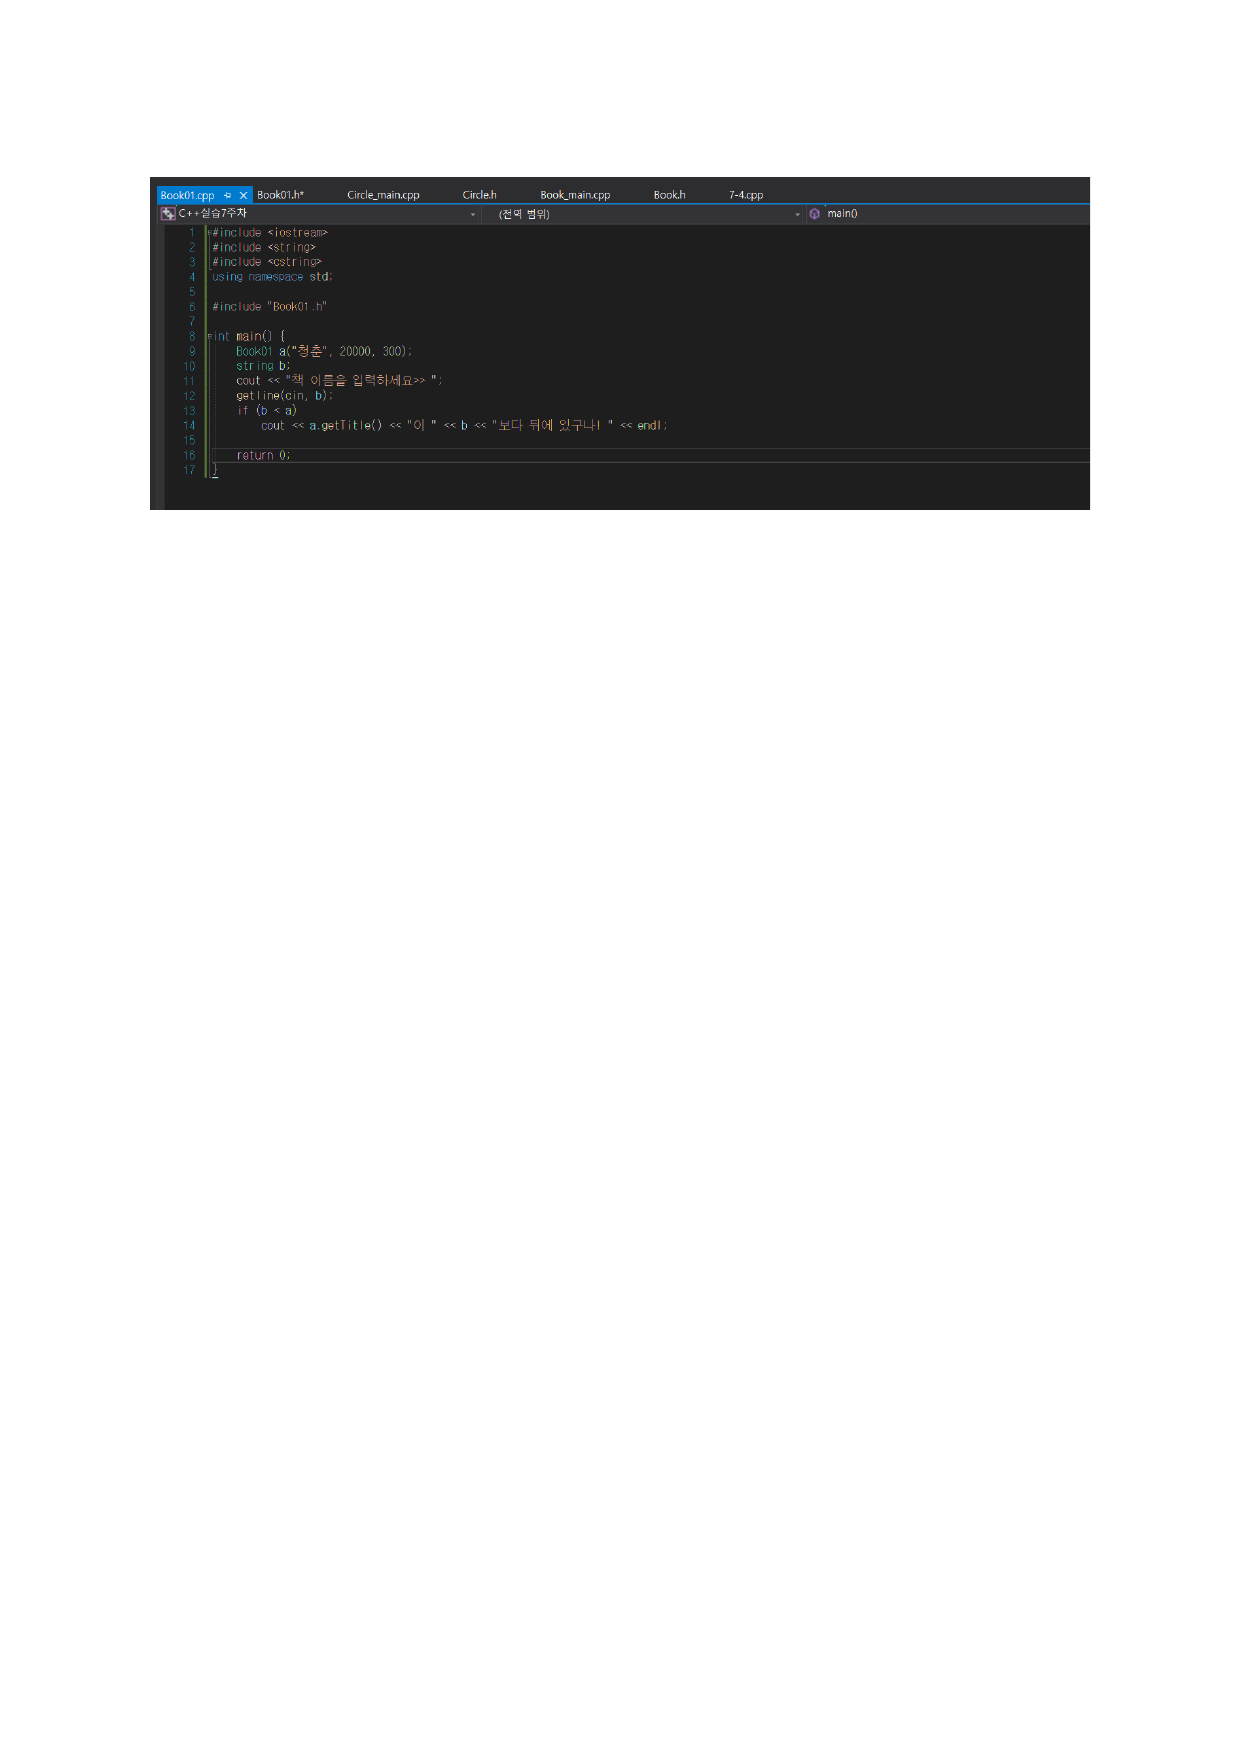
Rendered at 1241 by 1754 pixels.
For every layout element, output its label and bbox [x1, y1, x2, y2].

picture [150, 177, 1091, 510]
